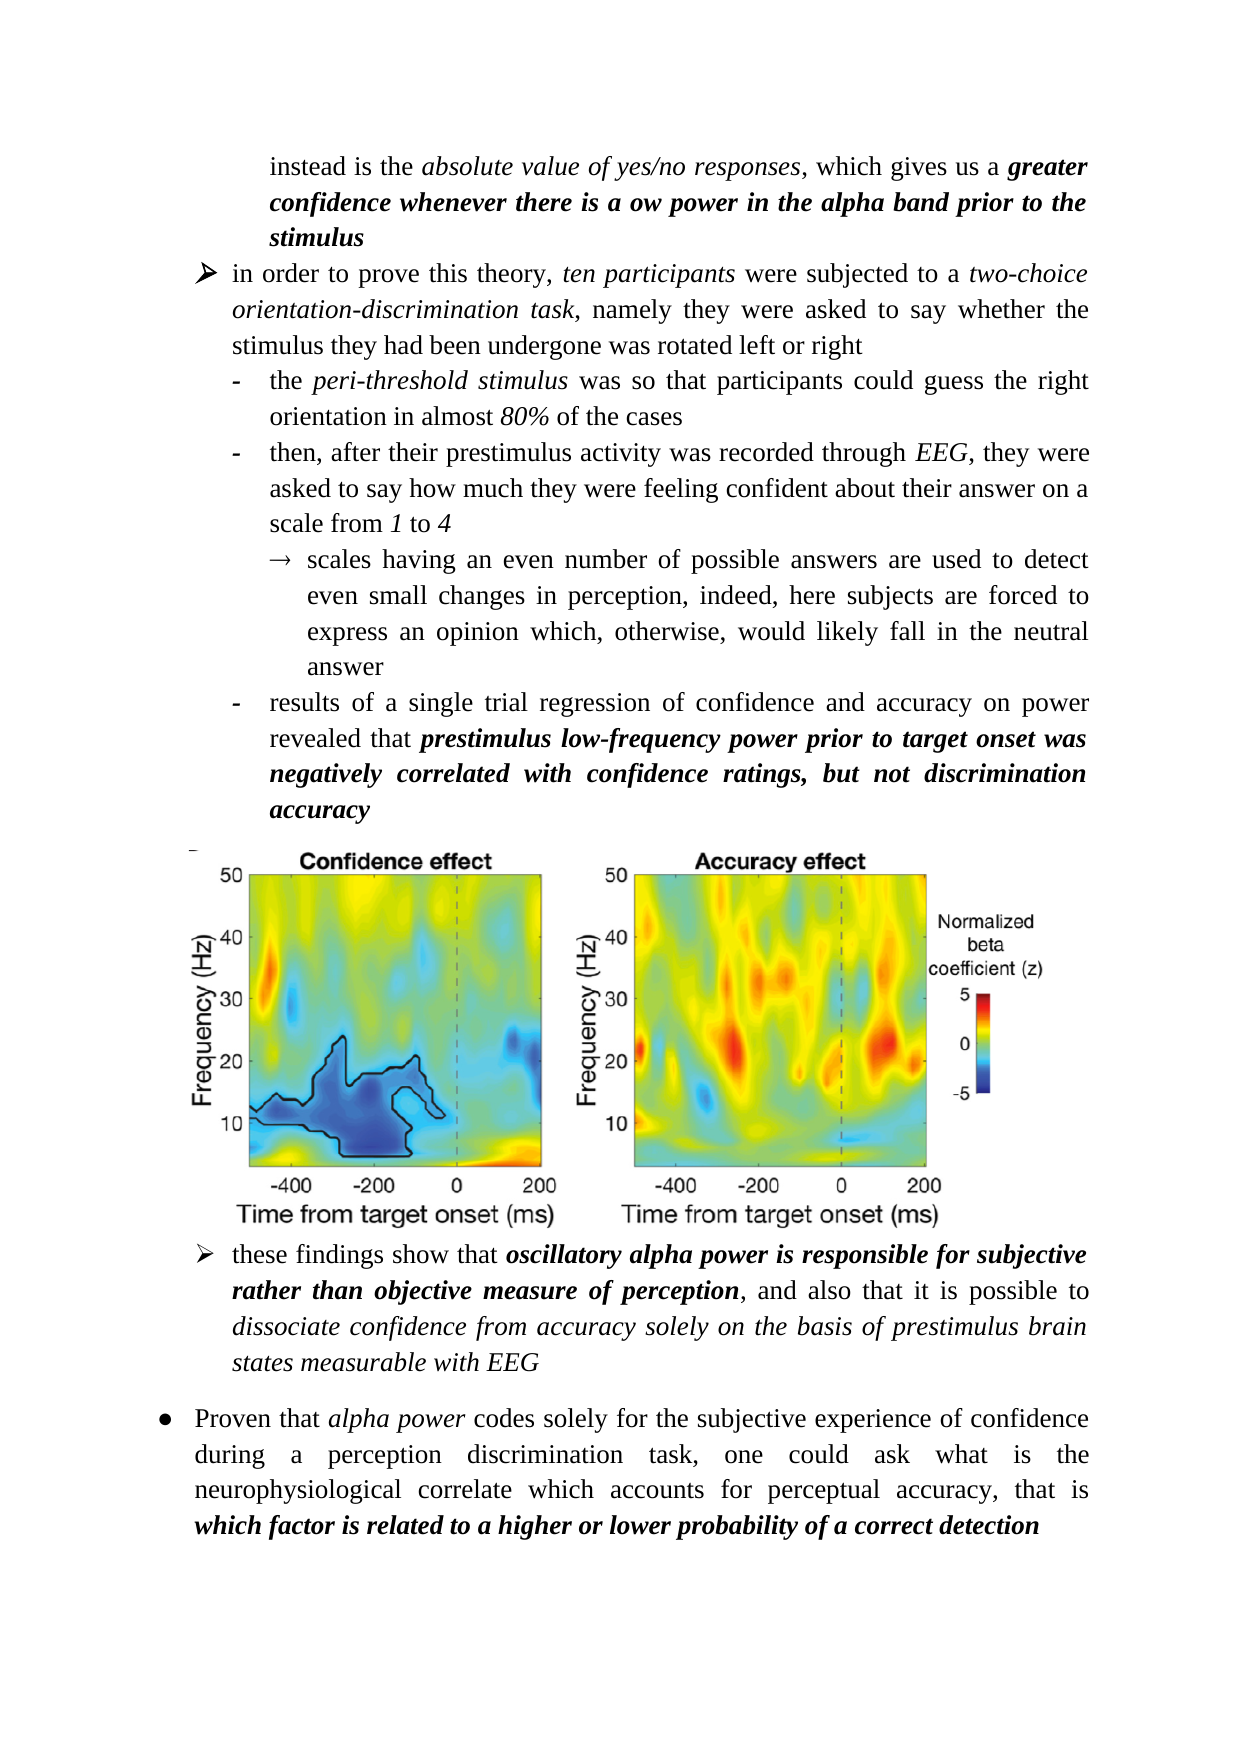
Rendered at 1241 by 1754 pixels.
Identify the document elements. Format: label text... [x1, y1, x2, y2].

list the peri-threshold stimulus was so that participants could guess the right orientation in almost 80% of the cases [232, 364, 1090, 431]
list these findings show that oscillatory alpha power is responsible for subjective rather than objective measure of perception, and also that it is possible to dissociate confidence from accuracy solely on the basis of prestimulus brain states measurable with EEG [194, 1238, 1090, 1377]
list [232, 150, 1090, 253]
list in order to prove this theory, ten participants were subjected to a two-choice orientation-discrimination task, namely they were asked to say whether the stimulus they had been undergone was rotated left or right [194, 257, 1090, 360]
list Proven that alpha power codes solely for the subjective experience of confidence during a perception discrimination task, one could ask what is the neurophysiological correlate which accounts for perceptual accuracy, that is which factor is related to a higher or lower probability of a correct detection [157, 1402, 1090, 1541]
list then, after their prestimulus activity was recorded through EEG, they were asked to say how much they were feeling confident about their answer on a scale from 1 to 4 [232, 436, 1090, 538]
list scales having an even number of possible answers are used to detect even small changes in perception, indeed, here subjects are forced to express an opinion which, otherwise, would likely fall in the neutral answer [269, 543, 1090, 682]
list results of a single trial regression of confidence and accuracy on power revealed that prestimulus low-frequency power prior to target onset was negatively correlated with confidence ratings, but not discrimination accuracy [232, 686, 1090, 824]
